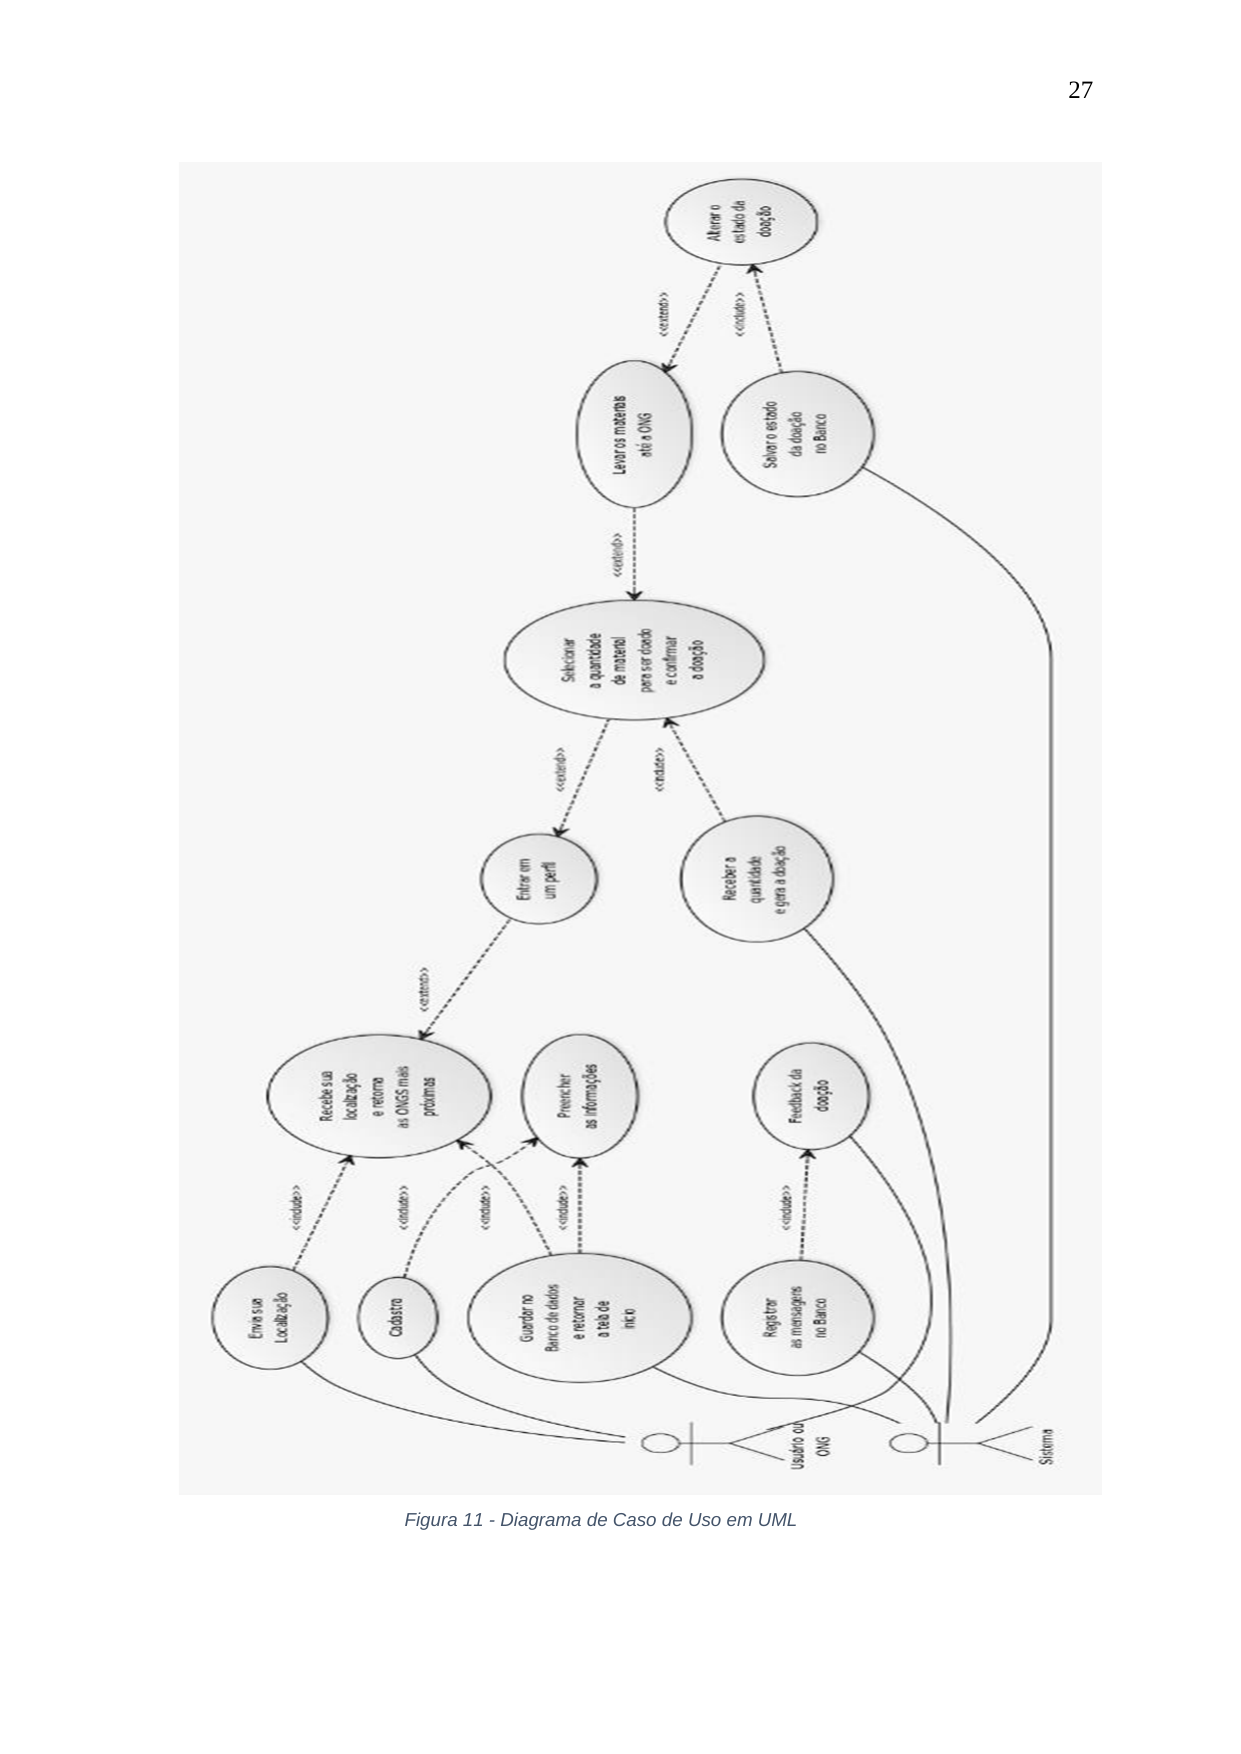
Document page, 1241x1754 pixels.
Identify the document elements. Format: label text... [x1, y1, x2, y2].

picture [178, 162, 1102, 1495]
text Figura 11 - Diagrama de Caso de Uso em UML [331, 1509, 1172, 1530]
